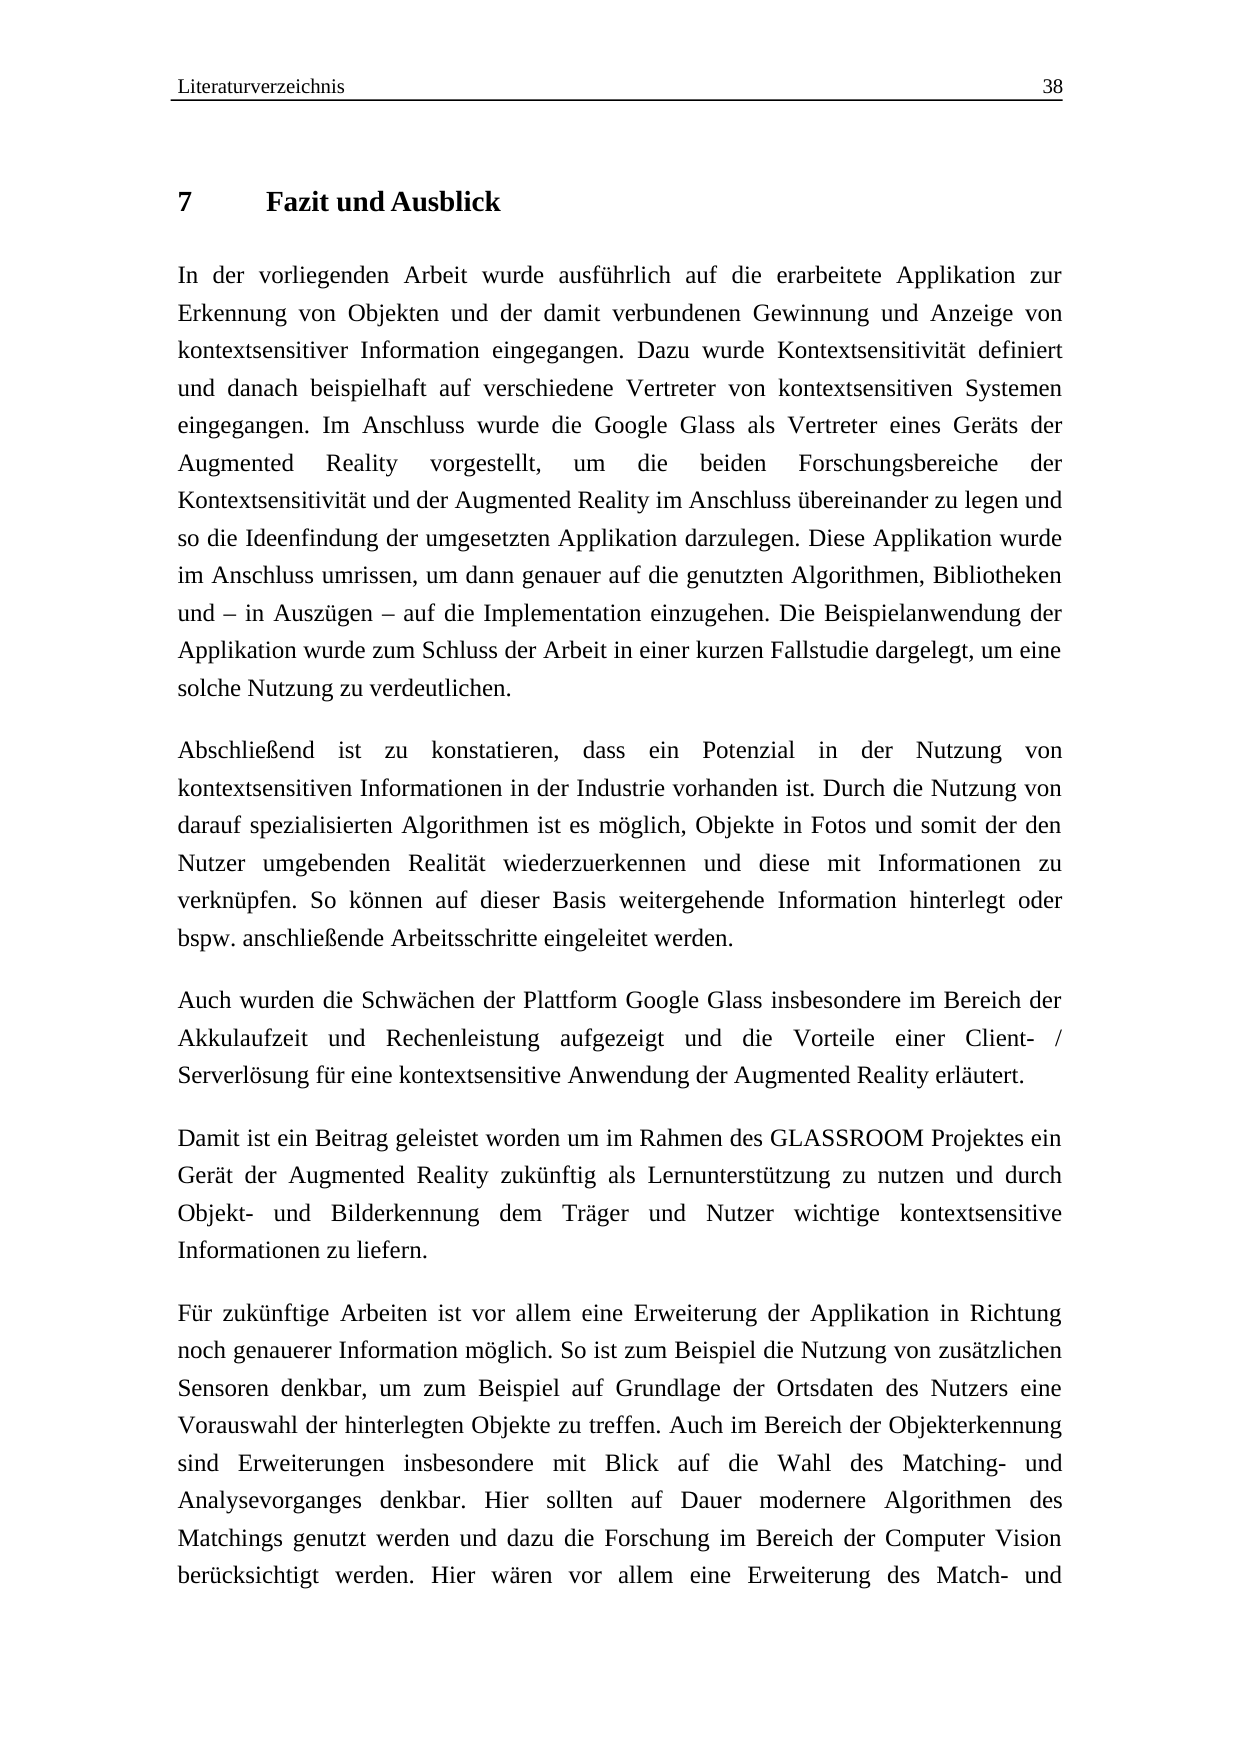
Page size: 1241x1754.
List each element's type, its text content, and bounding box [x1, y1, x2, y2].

text Auch wurden die Schwächen der Plattform Google Glass insbesondere im Bereich der Akkulaufzeit und Rechenleistung aufgezeigt und die Vorteile einer Client- / Serverlösung für eine kontextsensitive Anwendung der Augmented Reality erläutert. [177, 976, 1063, 1089]
text Damit ist ein Beitrag geleistet worden um im Rahmen des GLASSROOM Projektes ein Gerät der Augmented Reality zukünftig als Lernunterstützung zu nutzen und durch Objekt- und Bilderkennung dem Träger und Nutzer wichtige kontextsensitive Informationen zu liefern. [177, 1114, 1063, 1264]
text In der vorliegenden Arbeit wurde ausführlich auf die erarbeitete Applikation zur Erkennung von Objekten und der damit verbundenen Gewinnung und Anzeige von kontextsensitiver Information eingegangen. Dazu wurde Kontextsensitivität definiert und danach beispielhaft auf verschiedene Vertreter von kontextsensitiven Systemen eingegangen. Im Anschluss wurde die Google Glass als Vertreter eines Geräts der Augmented Reality vorgestellt, um die beiden Forschungsbereiche der Kontextsensitivität und der Augmented Reality im Anschluss übereinander zu legen und so die Ideenfindung der umgesetzten Applikation darzulegen. Diese Applikation wurde im Anschluss umrissen, um dann genauer auf die genutzten Algorithmen, Bibliotheken und – in Auszügen – auf die Implementation einzugehen. Die Beispielanwendung der Applikation wurde zum Schluss der Arbeit in einer kurzen Fallstudie dargelegt, um eine solche Nutzung zu verdeutlichen. [177, 251, 1063, 701]
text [177, 1289, 1063, 1589]
subtitle Fazit und Ausblick [177, 184, 1063, 218]
text Abschließend ist zu konstatieren, dass ein Potenzial in der Nutzung von kontextsensitiven Informationen in der Industrie vorhanden ist. Durch die Nutzung von darauf spezialisierten Algorithmen ist es möglich, Objekte in Fotos und somit der den Nutzer umgebenden Realität wiederzuerkennen und diese mit Informationen zu verknüpfen. So können auf dieser Basis weitergehende Information hinterlegt oder bspw. anschließende Arbeitsschritte eingeleitet werden. [177, 726, 1063, 951]
